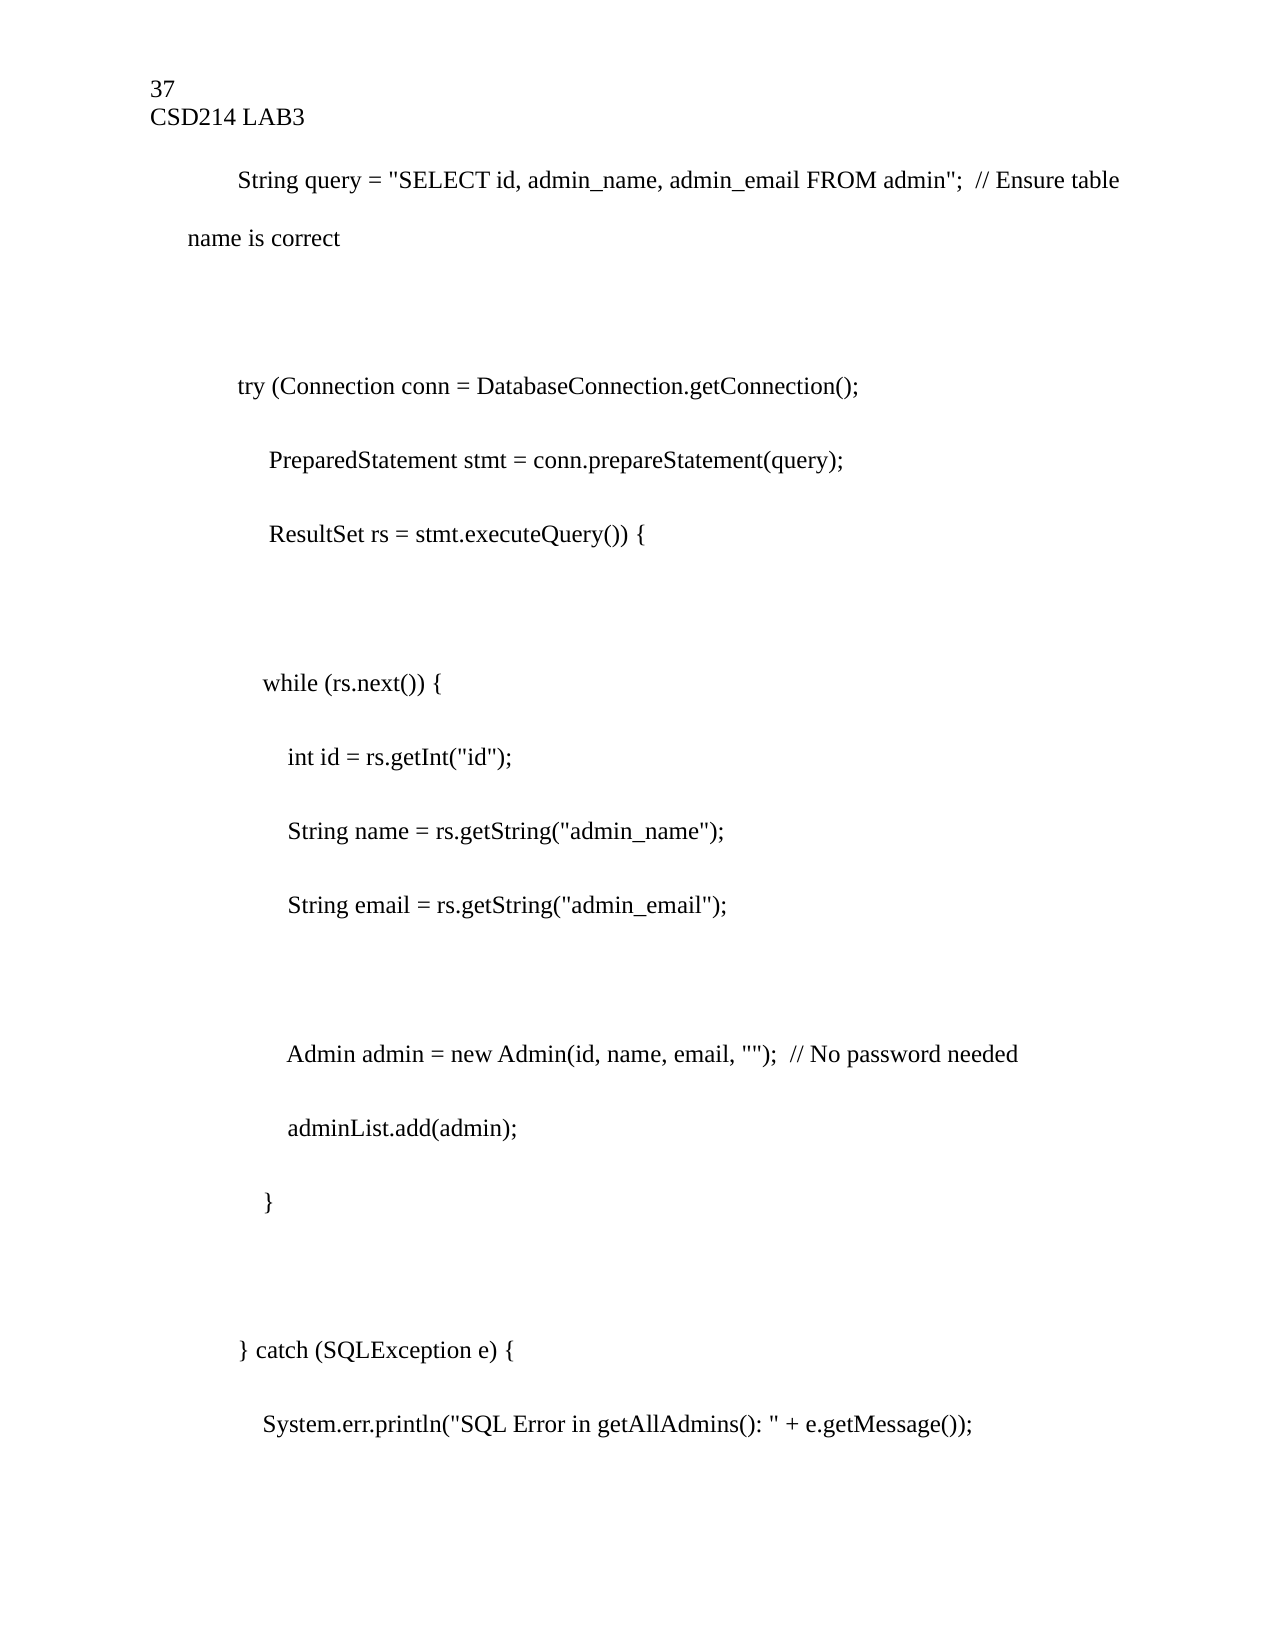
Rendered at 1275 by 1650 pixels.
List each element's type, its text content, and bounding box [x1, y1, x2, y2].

text String name = rs.getString("admin_name"); [187, 816, 1125, 845]
text PreparedStatement stmt = conn.prepareStatement(query); [187, 445, 1125, 474]
text Admin admin = new Admin(id, name, email, ""); // No password needed [187, 1039, 1125, 1067]
text } [187, 1187, 1125, 1216]
text ResultSet rs = stmt.executeQuery()) { [187, 519, 1125, 548]
text String query = "SELECT id, admin_name, admin_email FROM admin"; // Ensure table name is correct [187, 165, 1125, 252]
text adminList.add(admin); [187, 1113, 1125, 1142]
text } catch (SQLException e) { [187, 1335, 1125, 1364]
text String email = rs.getString("admin_email"); [187, 890, 1125, 919]
text int id = rs.getInt("id"); [187, 742, 1125, 771]
text try (Connection conn = DatabaseConnection.getConnection(); [187, 371, 1125, 400]
text while (rs.next()) { [187, 668, 1125, 697]
text System.err.println("SQL Error in getAllAdmins(): " + e.getMessage()); [187, 1409, 1125, 1438]
